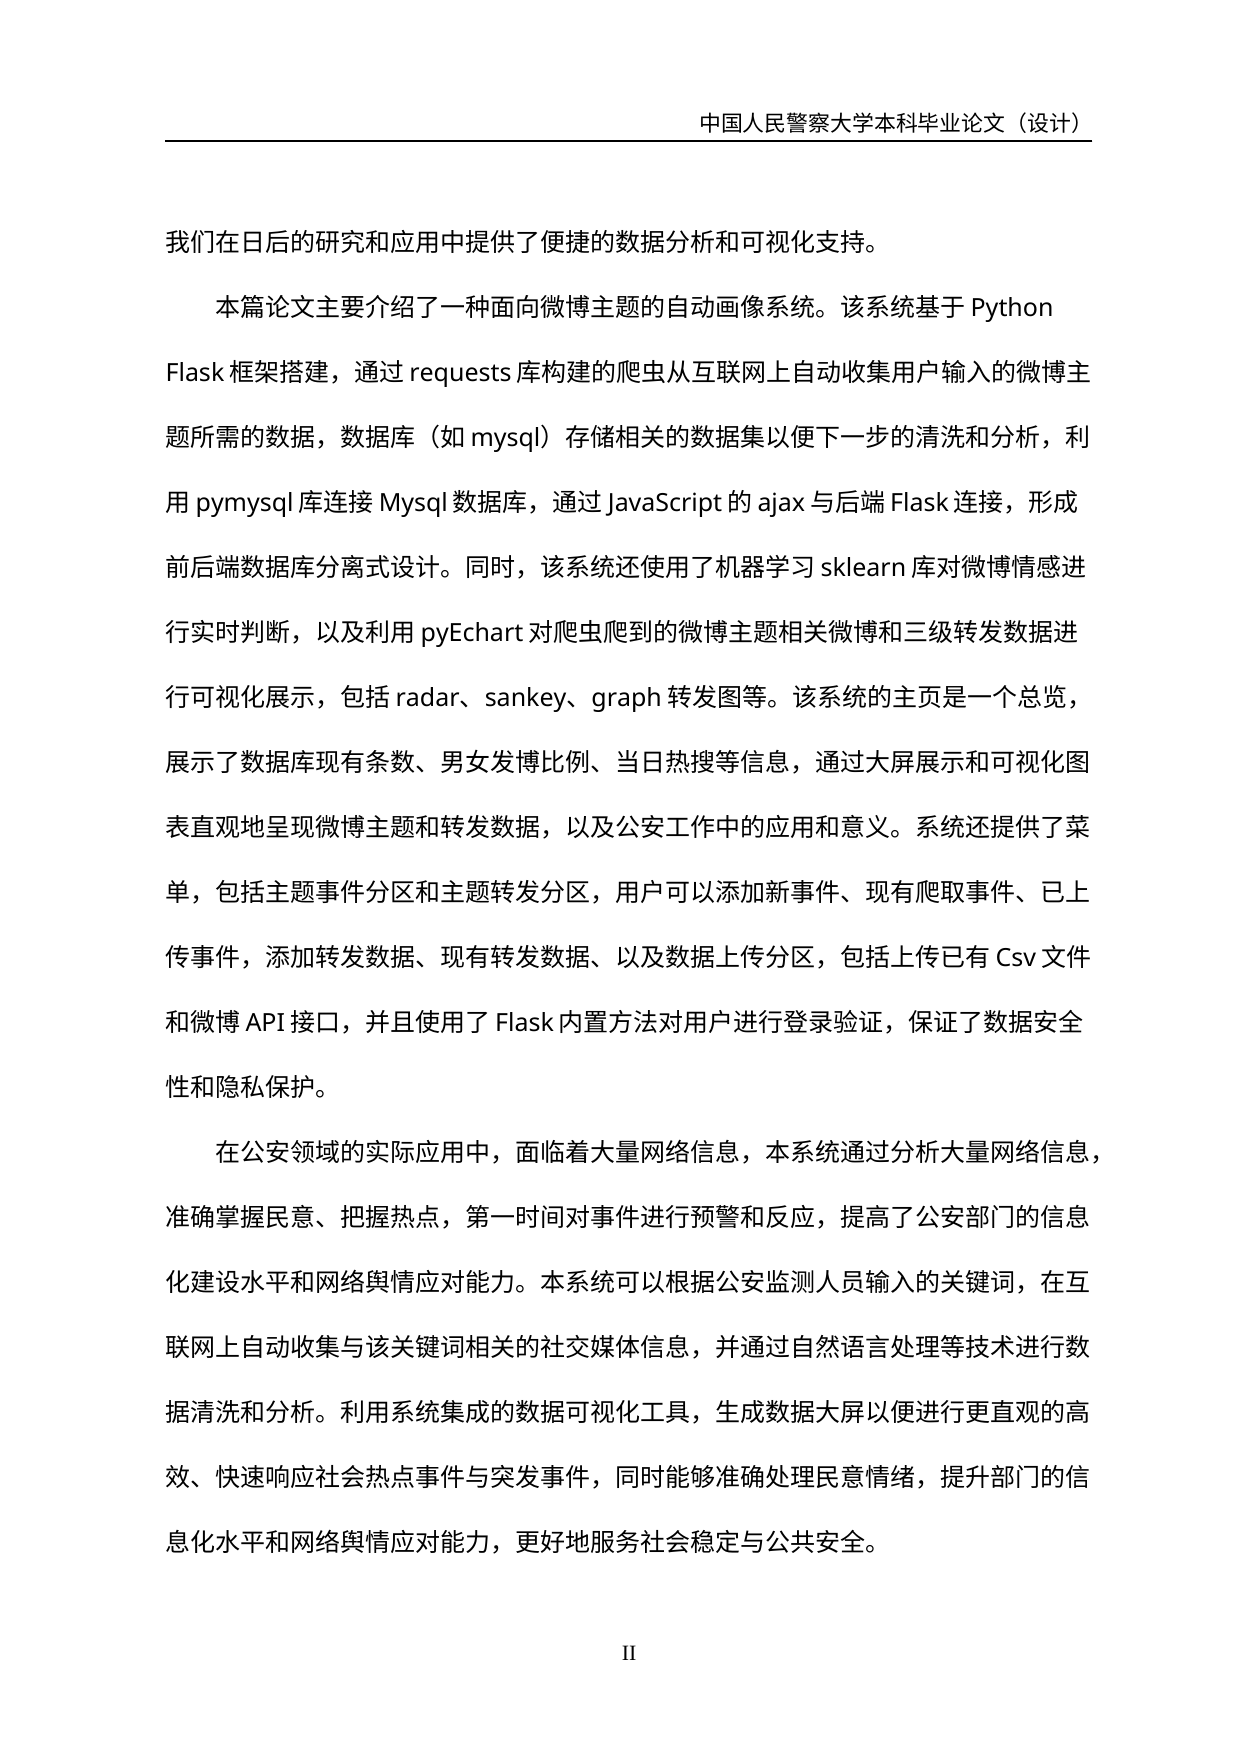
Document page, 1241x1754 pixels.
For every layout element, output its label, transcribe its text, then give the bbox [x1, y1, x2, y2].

text 在公安领域的实际应用中，面临着大量网络信息，本系统通过分析大量网络信息，准确掌握民意、把握热点，第一时间对事件进行预警和反应，提高了公安部门的信息化建设水平和网络舆情应对能力。本系统可以根据公安监测人员输入的关键词，在互联网上自动收集与该关键词相关的社交媒体信息，并通过自然语言处理等技术进行数据清洗和分析。利用系统集成的数据可视化工具，生成数据大屏以便进行更直观的高效、快速响应社会热点事件与突发事件，同时能够准确处理民意情绪，提升部门的信息化水平和网络舆情应对能力，更好地服务社会稳定与公共安全。 [165, 1118, 1092, 1573]
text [165, 208, 1092, 273]
text 本篇论文主要介绍了一种面向微博主题的自动画像系统。该系统基于Python Flask框架搭建，通过requests库构建的爬虫从互联网上自动收集用户输入的微博主题所需的数据，数据库（如mysql）存储相关的数据集以便下一步的清洗和分析，利用pymysql库连接Mysql数据库，通过JavaScript的ajax与后端Flask连接，形成前后端数据库分离式设计。同时，该系统还使用了机器学习sklearn库对微博情感进行实时判断，以及利用pyEchart对爬虫爬到的微博主题相关微博和三级转发数据进行可视化展示，包括radar、sankey、graph转发图等。该系统的主页是一个总览，展示了数据库现有条数、男女发博比例、当日热搜等信息，通过大屏展示和可视化图表直观地呈现微博主题和转发数据，以及公安工作中的应用和意义。系统还提供了菜单，包括主题事件分区和主题转发分区，用户可以添加新事件、现有爬取事件、已上传事件，添加转发数据、现有转发数据、以及数据上传分区，包括上传已有Csv文件和微博API接口，并且使用了Flask内置方法对用户进行登录验证，保证了数据安全性和隐私保护。 [165, 273, 1092, 1118]
